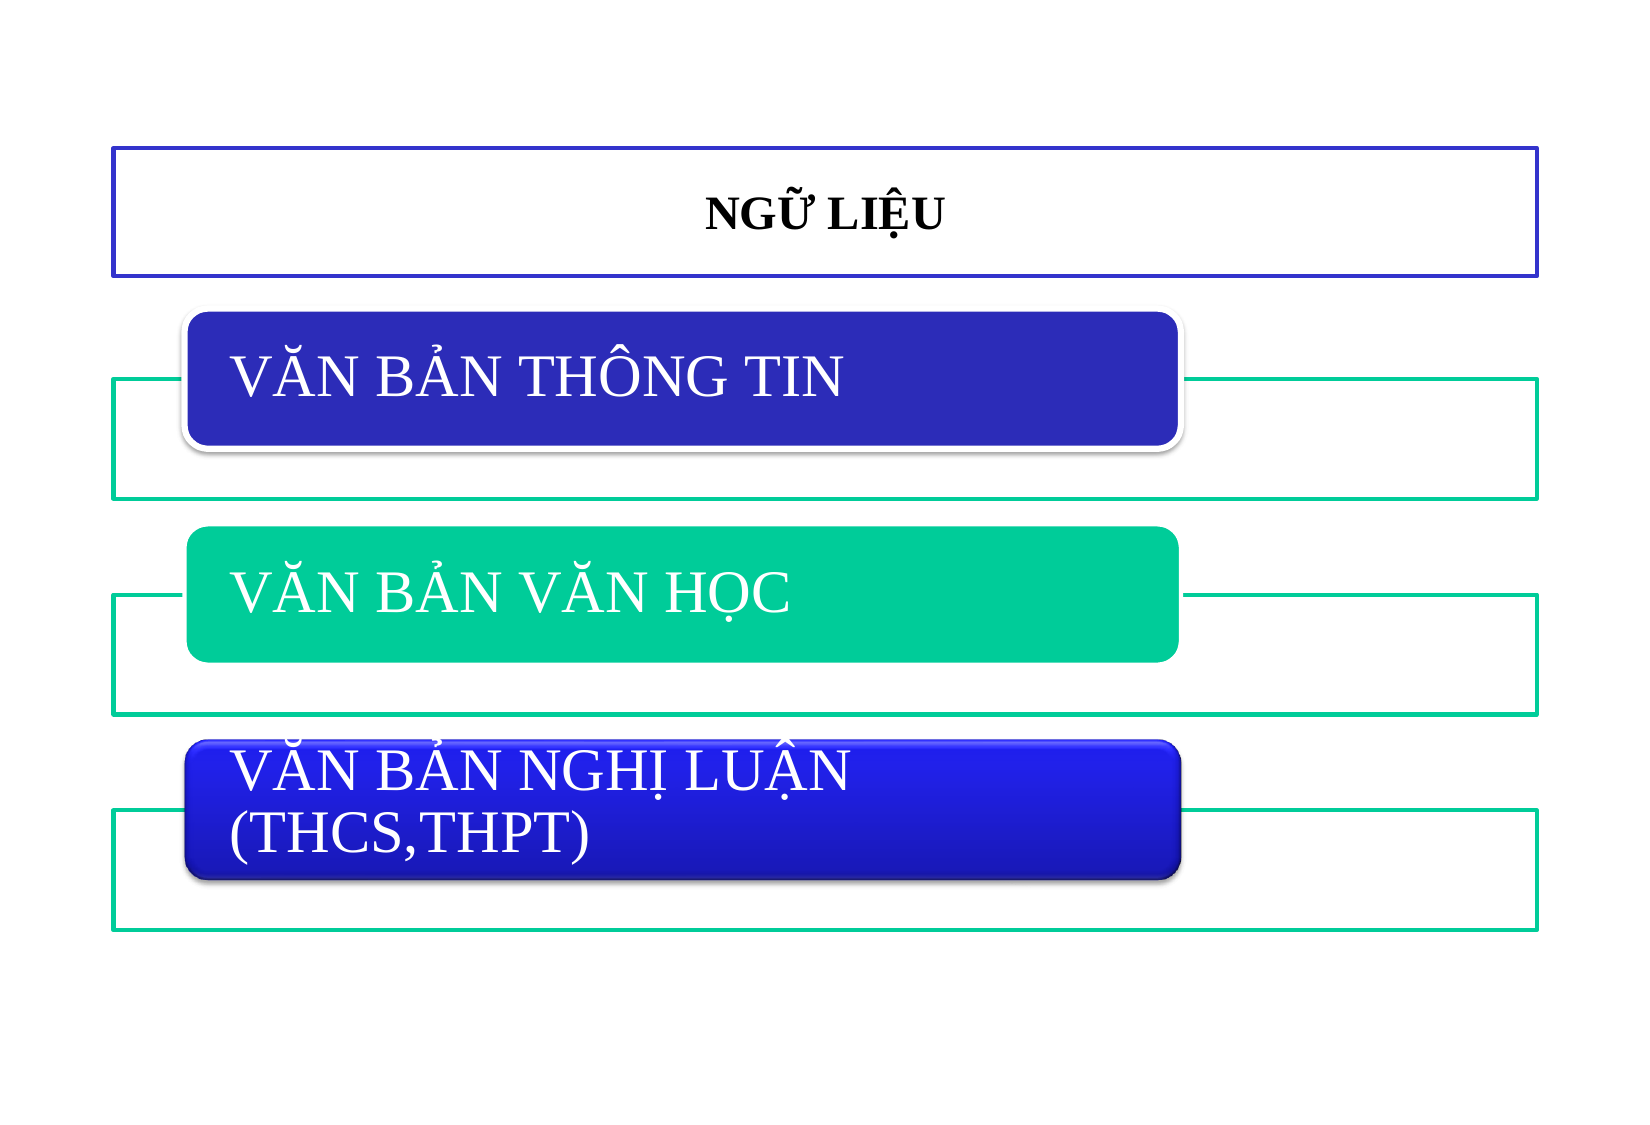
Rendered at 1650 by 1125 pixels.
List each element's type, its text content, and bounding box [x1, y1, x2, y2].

text VĂN BẢN THÔNG TIN [229, 340, 1563, 410]
text VĂN BẢN VĂN HỌC [229, 556, 1563, 626]
text NGỮ LIỆU [705, 185, 1563, 240]
picture [177, 719, 1188, 918]
text VĂN BẢN NGHỊ LUẬN (THCS,THPT) [229, 741, 867, 866]
picture [174, 301, 1191, 462]
